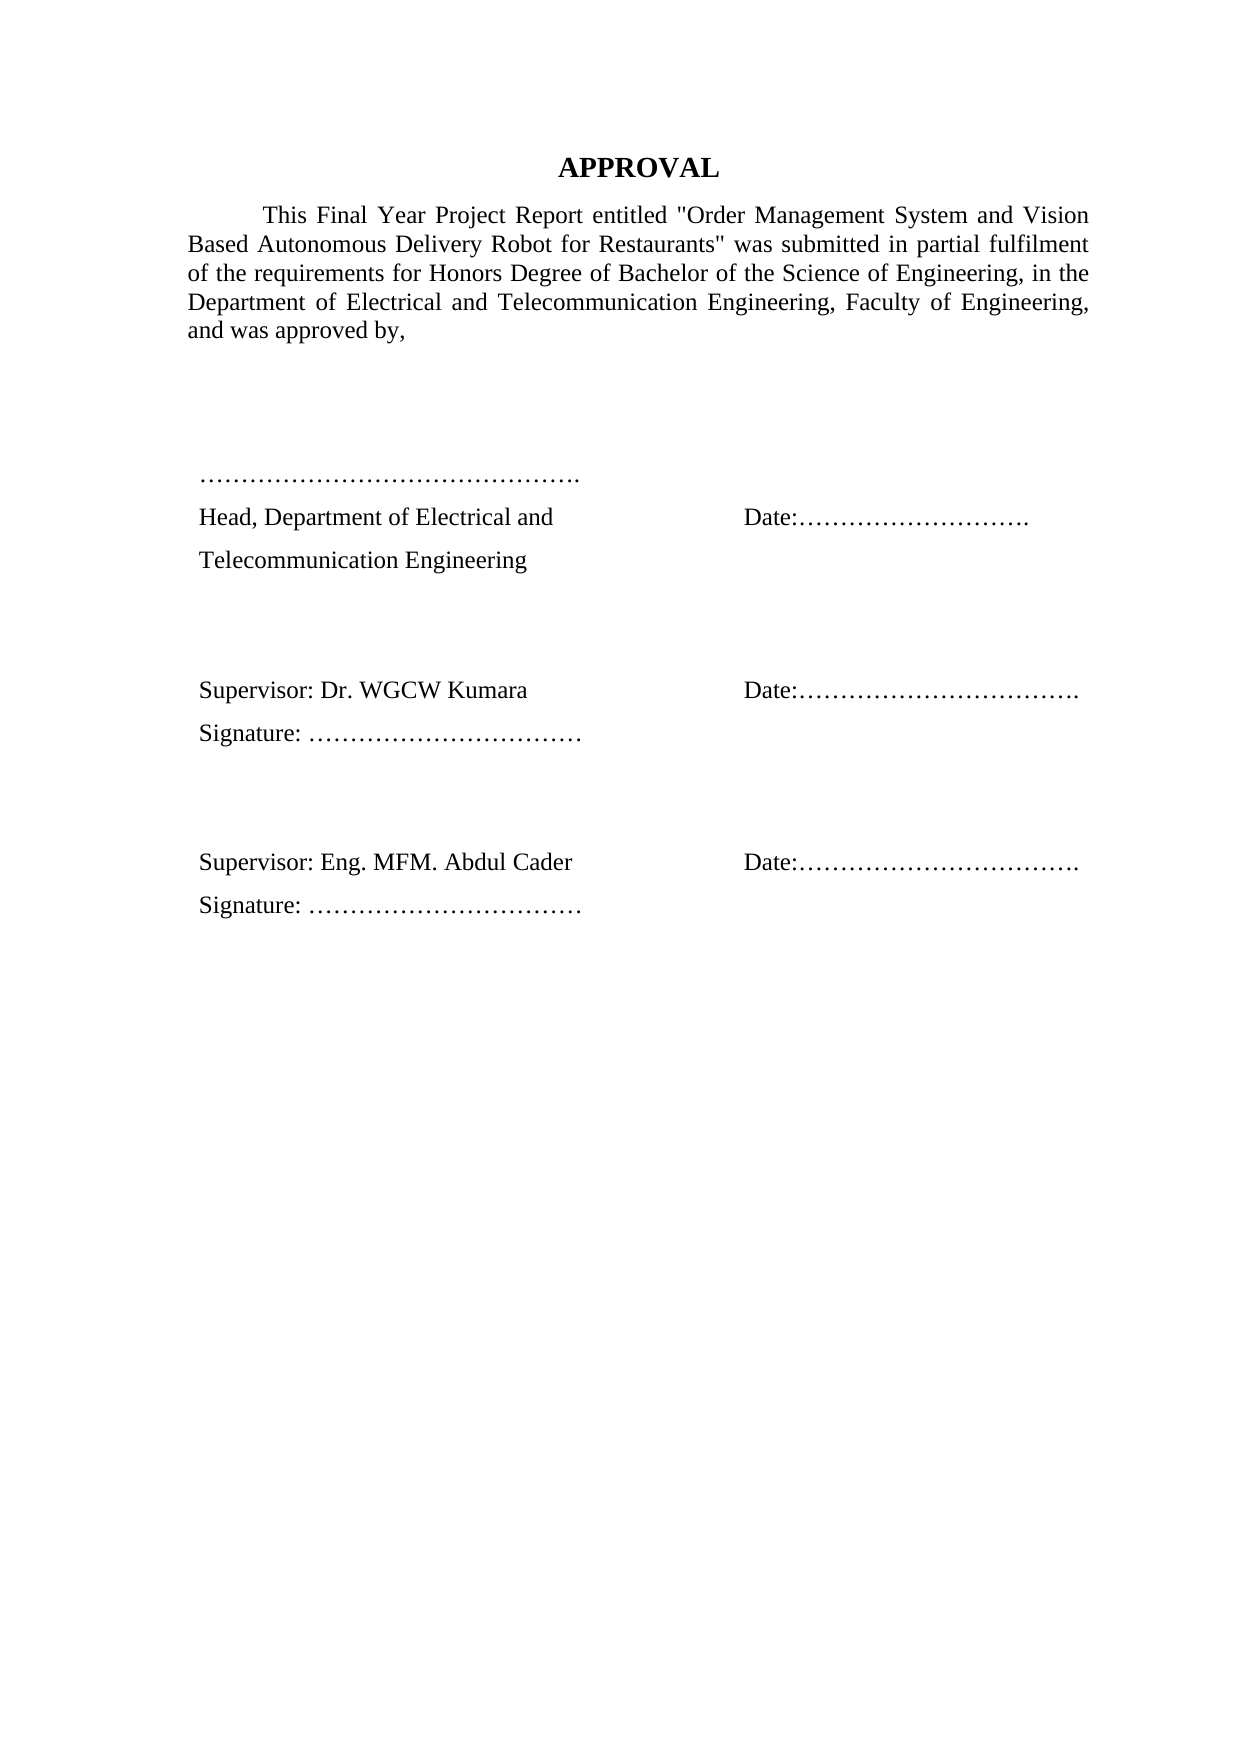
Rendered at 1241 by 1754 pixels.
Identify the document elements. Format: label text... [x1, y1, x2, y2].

subtitle APPROVAL [187, 150, 1090, 183]
table_header ………………………………………. Head, Department of Electrical and Telecommunication Engineering Supervisor: Dr. WGCW Kumara Signature: …………………………… Supervisor: Eng. MFM. Abdul Cader Signature: …………………………… [188, 459, 732, 1019]
table_header Date:………………………. Date:……………………………. Date:……………………………. [733, 459, 1091, 1019]
text This Final Year Project Report entitled "Order Management System and Vision Based Autonomous Delivery Robot for Restaurants" was submitted in partial fulfilment of the requirements for Honors Degree of Bachelor of the Science of Engineering, in the Department of Electrical and Telecommunication Engineering, Faculty of Engineering, and was approved by, [187, 200, 1090, 344]
